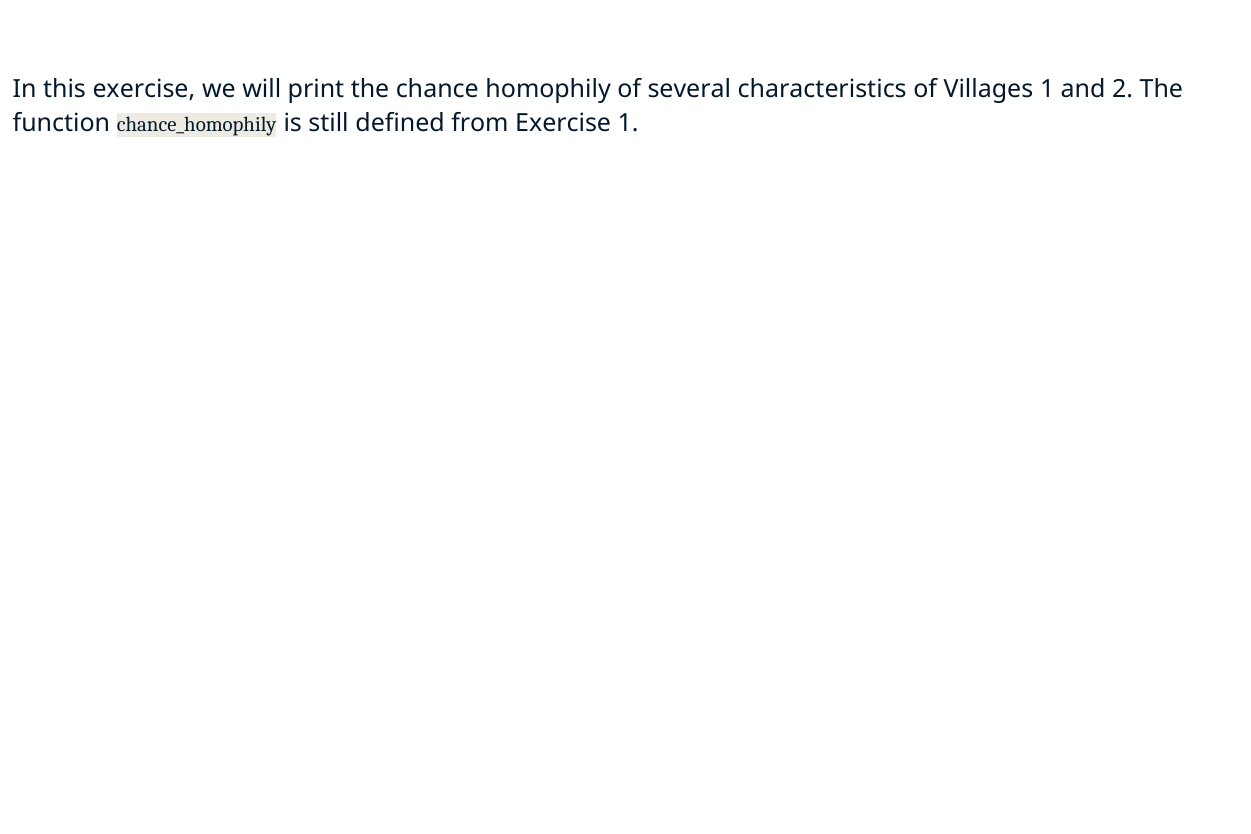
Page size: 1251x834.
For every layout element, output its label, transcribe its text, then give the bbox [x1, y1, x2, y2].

text In this exercise, we will print the chance homophily of several characteristics of Villages 1 and 2. The function chance_homophily is still defined from Exercise 1. [12, 71, 1193, 139]
